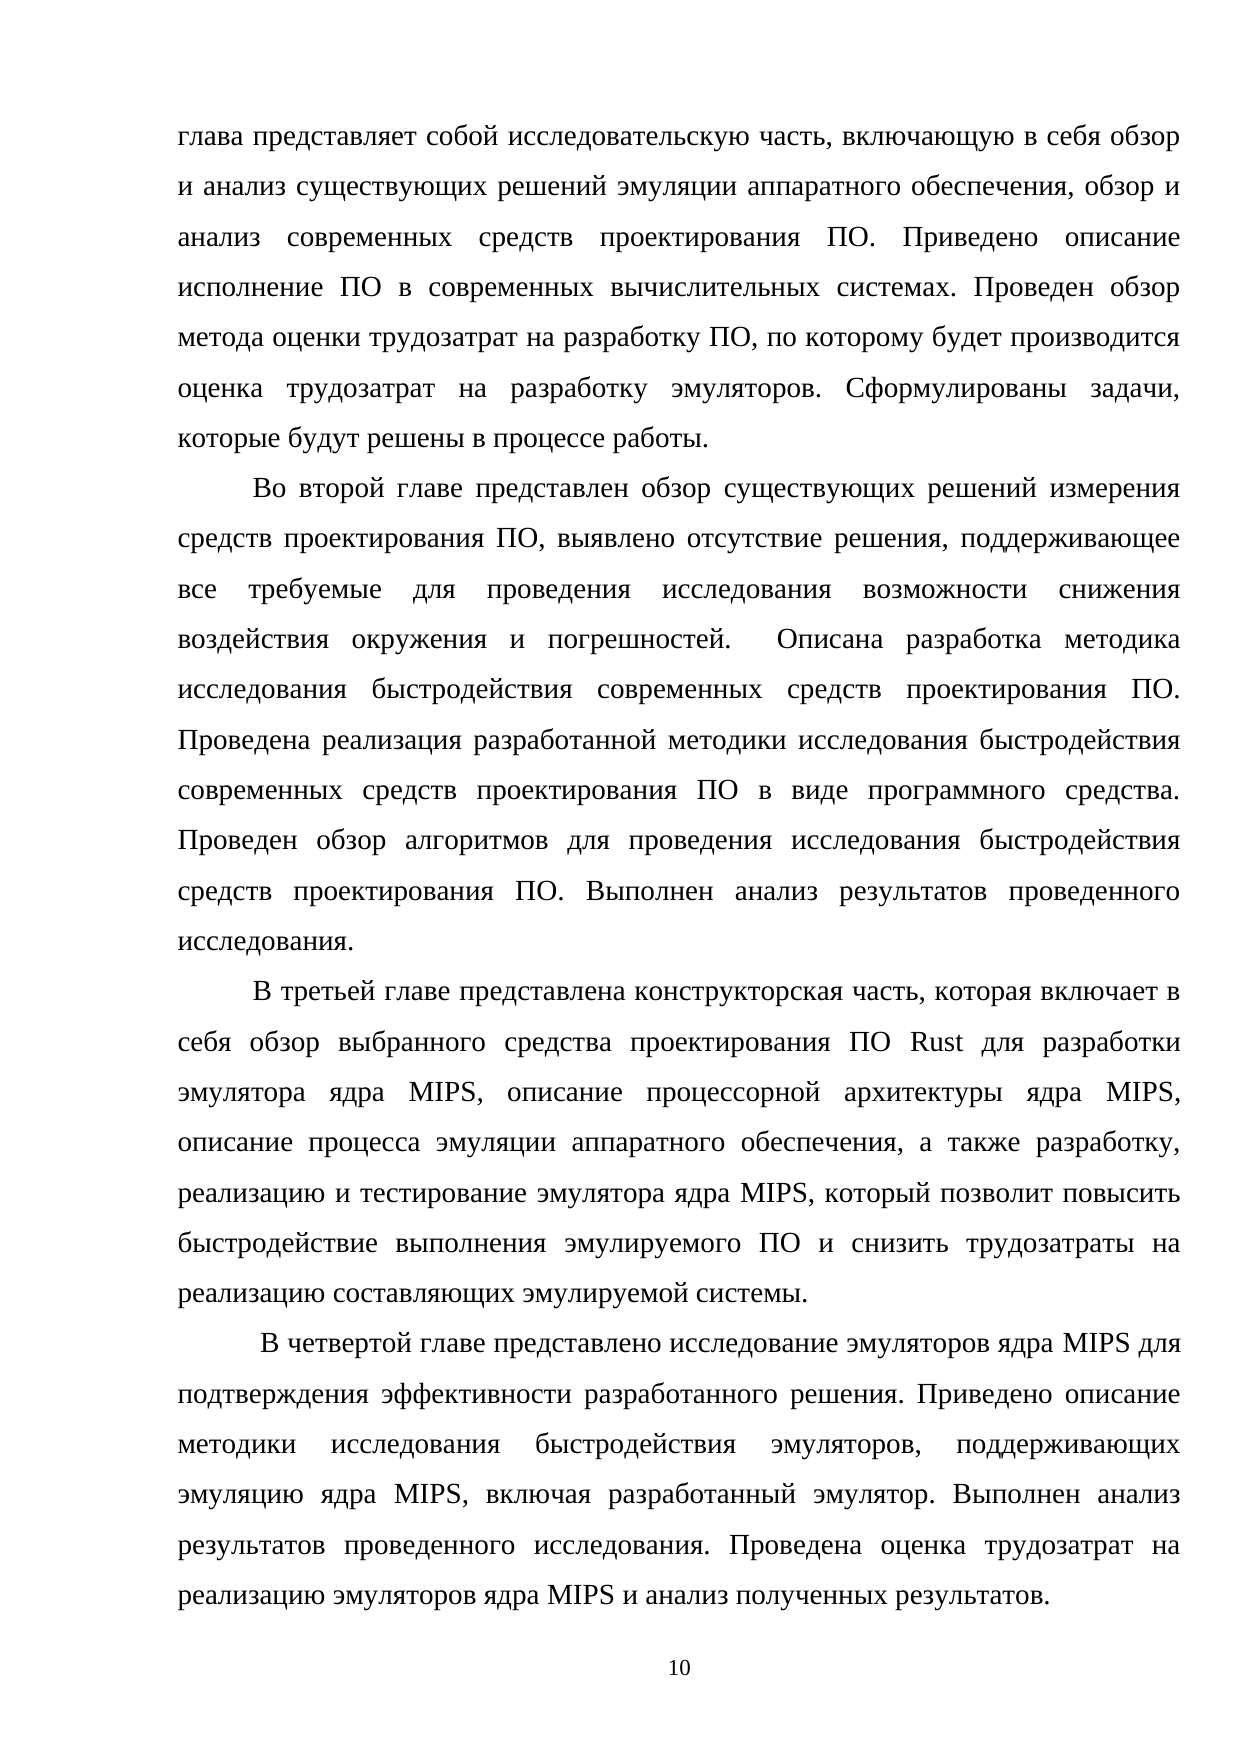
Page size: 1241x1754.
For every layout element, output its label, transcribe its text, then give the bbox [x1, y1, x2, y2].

text Во второй главе представлен обзор существующих решений измерения средств проектирования ПО, выявлено отсутствие решения, поддерживающее все требуемые для проведения исследования возможности снижения воздействия окружения и погрешностей. Описана разработка методика исследования быстродействия современных средств проектирования ПО. Проведена реализация разработанной методики исследования быстродействия современных средств проектирования ПО в виде программного средства. Проведен обзор алгоритмов для проведения исследования быстродействия средств проектирования ПО. Выполнен анализ результатов проведенного исследования. [177, 470, 1181, 957]
text В четвертой главе представлено исследование эмуляторов ядра MIPS для подтверждения эффективности разработанного решения. Приведено описание методики исследования быстродействия эмуляторов, поддерживающих эмуляцию ядра MIPS, включая разработанный эмулятор. Выполнен анализ результатов проведенного исследования. Проведена оценка трудозатрат на реализацию эмуляторов ядра MIPS и анализ полученных результатов. [177, 1326, 1181, 1611]
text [177, 118, 1181, 453]
text В третьей главе представлена конструкторская часть, которая включает в себя обзор выбранного средства проектирования ПО Rust для разработки эмулятора ядра MIPS, описание процессорной архитектуры ядра MIPS, описание процесса эмуляции аппаратного обеспечения, а также разработку, реализацию и тестирование эмулятора ядра MIPS, который позволит повысить быстродействие выполнения эмулируемого ПО и снизить трудозатраты на реализацию составляющих эмулируемой системы. [177, 973, 1181, 1309]
